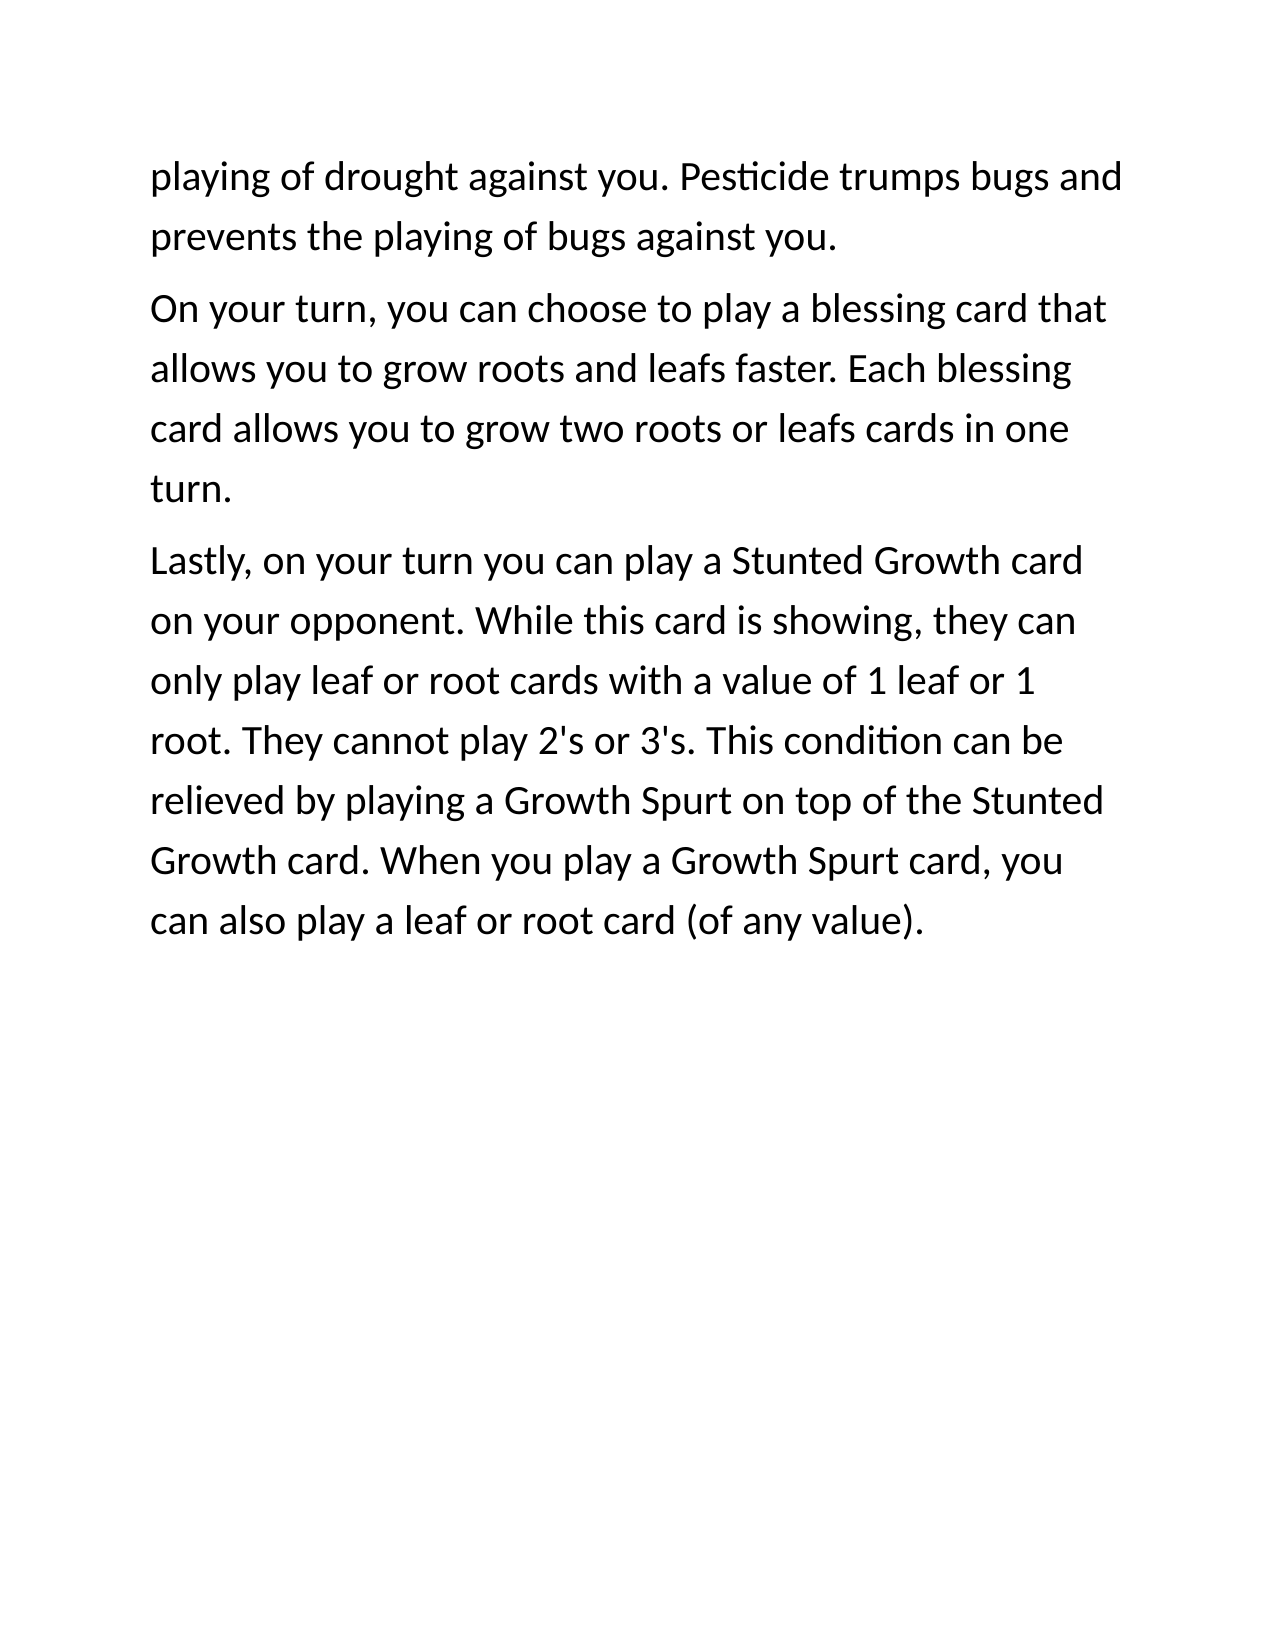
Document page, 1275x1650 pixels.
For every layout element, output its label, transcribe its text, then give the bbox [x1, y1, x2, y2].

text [150, 150, 1125, 261]
text Lastly, on your turn you can play a Stunted Growth card on your opponent. While this card is showing, they can only play leaf or root cards with a value of 1 leaf or 1 root. They cannot play 2's or 3's. This condition can be relieved by playing a Growth Spurt on top of the Stunted Growth card. When you play a Growth Spurt card, you can also play a leaf or root card (of any value). [150, 534, 1125, 944]
text On your turn, you can choose to play a blessing card that allows you to grow roots and leafs faster. Each blessing card allows you to grow two roots or leafs cards in one turn. [150, 282, 1125, 513]
